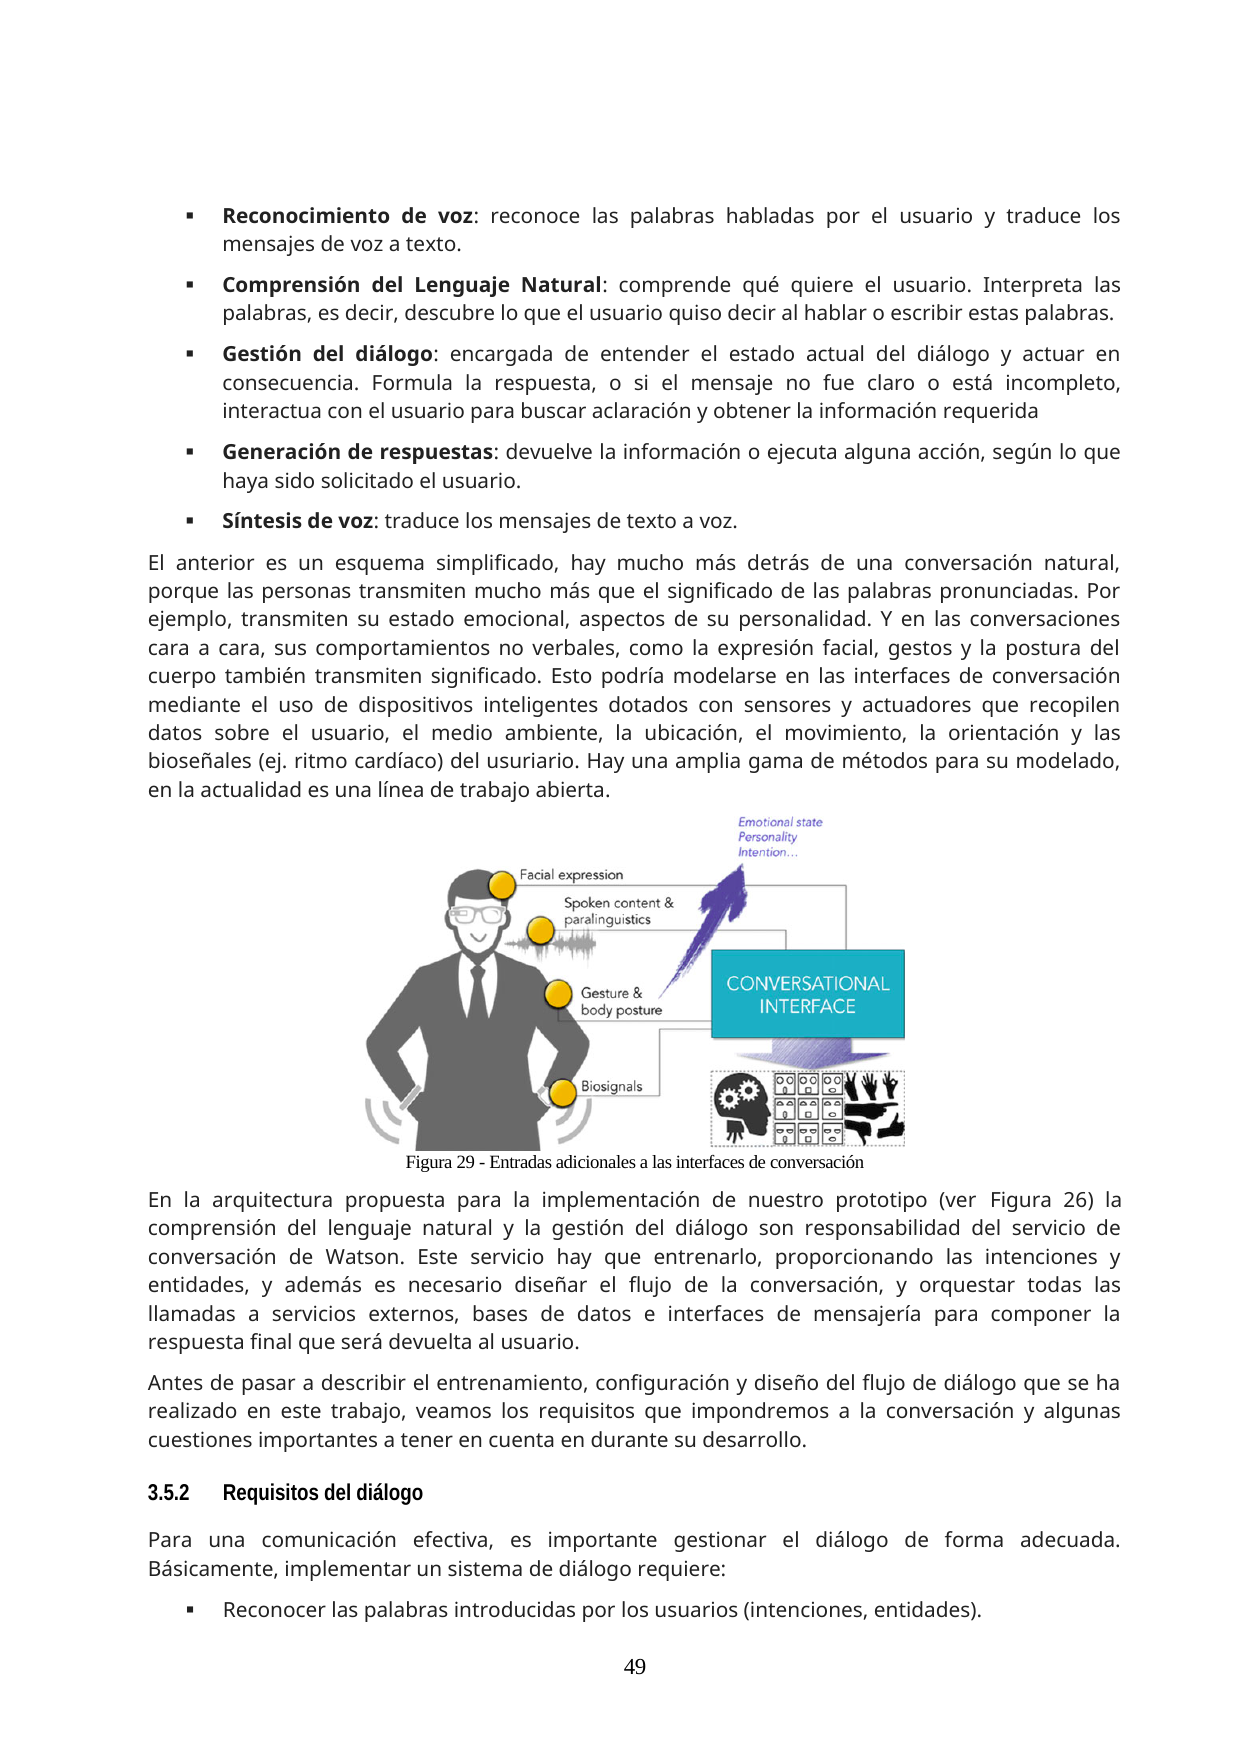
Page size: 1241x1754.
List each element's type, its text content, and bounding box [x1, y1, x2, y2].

list Síntesis de voz: traduce los mensajes de texto a voz. [185, 507, 1122, 535]
list Comprensión del Lenguaje Natural: comprende qué quiere el usuario. Interpreta las palabras, es decir, descubre lo que el usuario quiso decir al hablar o escribir estas palabras. [185, 270, 1122, 327]
text Figura 29 - Entradas adicionales a las interfaces de conversación [148, 1151, 1122, 1172]
list Reconocer las palabras introducidas por los usuarios (intenciones, entidades). [185, 1595, 1122, 1623]
list Generación de respuestas: devuelve la información o ejecuta alguna acción, según lo que haya sido solicitado el usuario. [185, 437, 1122, 494]
text Para una comunicación efectiva, es importante gestionar el diálogo de forma adecuada. Básicamente, implementar un sistema de diálogo requiere: [148, 1526, 1122, 1582]
subtitle Requisitos del diálogo [148, 1478, 1122, 1505]
list Gestión del diálogo: encargada de entender el estado actual del diálogo y actuar en consecuencia. Formula la respuesta, o si el mensaje no fue claro o está incompleto, interactua con el usuario para buscar aclaración y obtener la información requerida [185, 339, 1122, 425]
text En la arquitectura propuesta para la implementación de nuestro prototipo (ver Figura 26) la comprensión del lenguaje natural y la gestión del diálogo son responsabilidad del servicio de conversación de Watson. Este servicio hay que entrenarlo, proporcionando las intenciones y entidades, y además es necesario diseñar el flujo de la conversación, y orquestar todas las llamadas a servicios externos, bases de datos e interfaces de mensajería para componer la respuesta final que será devuelta al usuario. [148, 1185, 1122, 1356]
text El anterior es un esquema simplificado, hay mucho más detrás de una conversación natural, porque las personas transmiten mucho más que el significado de las palabras pronunciadas. Por ejemplo, transmiten su estado emocional, aspectos de su personalidad. Y en las conversaciones cara a cara, sus comportamientos no verbales, como la expresión facial, gestos y la postura del cuerpo también transmiten significado. Esto podría modelarse en las interfaces de conversación mediante el uso de dispositivos inteligentes dotados con sensores y actuadores que recopilen datos sobre el usuario, el medio ambiente, la ubicación, el movimiento, la orientación y las bioseñales (ej. ritmo cardíaco) del usuriario. Hay una amplia gama de métodos para su modelado, en la actualidad es una línea de trabajo abierta. [148, 548, 1122, 803]
list Reconocimiento de voz: reconoce las palabras habladas por el usuario y traduce los mensajes de voz a texto. [185, 201, 1122, 258]
text Antes de pasar a describir el entrenamiento, configuración y diseño del flujo de diálogo que se ha realizado en este trabajo, veamos los requisitos que impondremos a la conversación y algunas cuestiones importantes a tener en cuenta en durante su desarrollo. [148, 1368, 1122, 1453]
